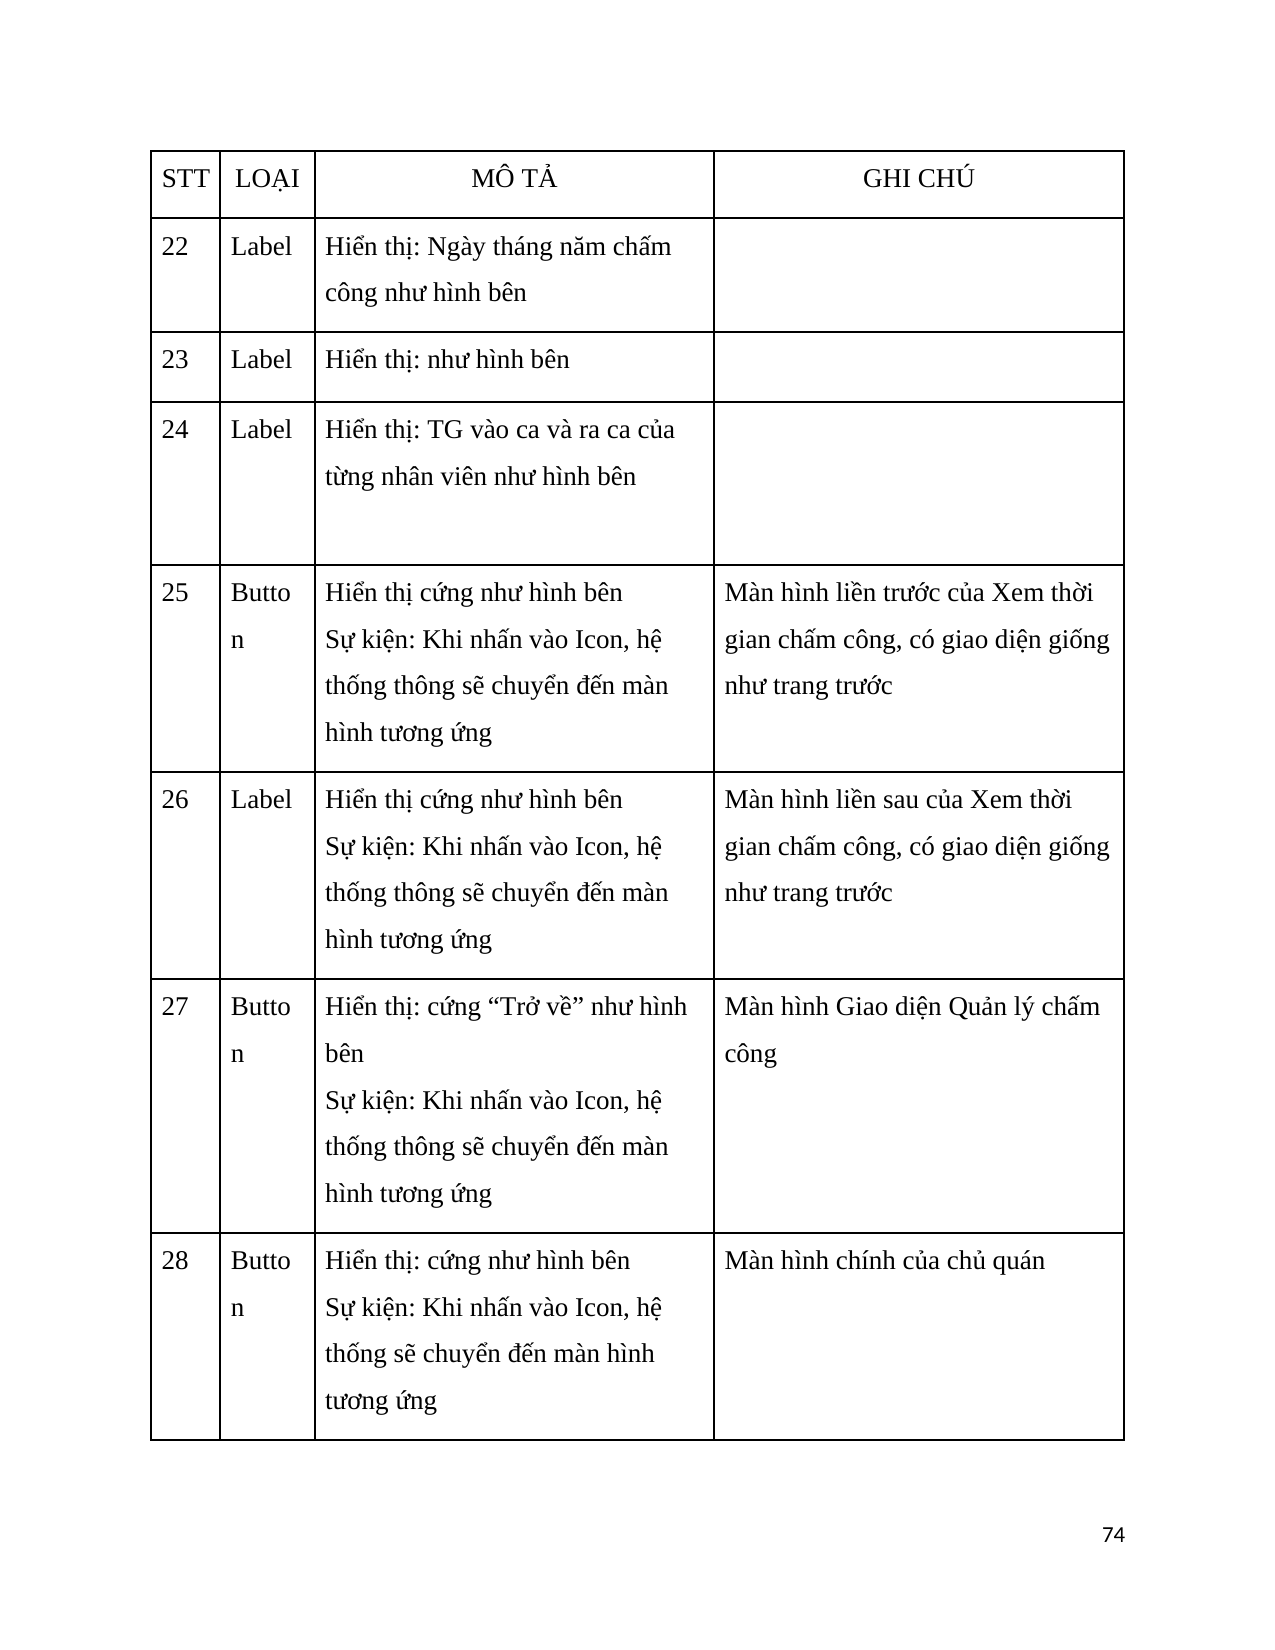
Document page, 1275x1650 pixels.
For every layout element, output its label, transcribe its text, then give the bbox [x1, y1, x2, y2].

table_cell Màn hình chính của chủ quán [715, 1234, 1123, 1439]
table_cell 26 [152, 773, 219, 978]
table_cell 27 [152, 980, 219, 1232]
table_header LOẠI [221, 152, 314, 217]
table_cell Màn hình liền trước của Xem thời gian chấm công, có giao diện giống như trang trước [715, 566, 1123, 771]
table_cell 25 [152, 566, 219, 771]
table_cell Hiển thị: như hình bên [316, 333, 713, 401]
table_header STT [152, 152, 219, 217]
table_cell Hiển thị: TG vào ca và ra ca của từng nhân viên như hình bên [316, 403, 713, 563]
table_cell Hiển thị cứng như hình bên Sự kiện: Khi nhấn vào Icon, hệ thống thông sẽ chuyển đến màn hình tương ứng [316, 773, 713, 978]
table_cell [715, 333, 1123, 401]
table_cell 22 [152, 219, 219, 331]
table_header GHI CHÚ [715, 152, 1123, 217]
table_cell Label [221, 219, 314, 331]
table_cell [715, 219, 1123, 331]
table_cell Button [221, 980, 314, 1232]
table_cell Button [221, 1234, 314, 1439]
table_cell Label [221, 403, 314, 563]
table_cell Label [221, 333, 314, 401]
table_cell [316, 1234, 713, 1439]
table_cell Hiển thị: Ngày tháng năm chấm công như hình bên [316, 219, 713, 331]
table_cell Hiển thị cứng như hình bên Sự kiện: Khi nhấn vào Icon, hệ thống thông sẽ chuyển đến màn hình tương ứng [316, 566, 713, 771]
table_cell Màn hình liền sau của Xem thời gian chấm công, có giao diện giống như trang trước [715, 773, 1123, 978]
table_cell 28 [152, 1234, 219, 1439]
table_cell Button [221, 566, 314, 771]
table_cell [715, 403, 1123, 563]
table_header MÔ TẢ [316, 152, 713, 217]
table_cell 24 [152, 403, 219, 563]
table_cell 23 [152, 333, 219, 401]
table_cell Màn hình Giao diện Quản lý chấm công [715, 980, 1123, 1232]
table_cell Hiển thị: cứng “Trở về” như hình bên Sự kiện: Khi nhấn vào Icon, hệ thống thông sẽ chuyển đến màn hình tương ứng [316, 980, 713, 1232]
table_cell Label [221, 773, 314, 978]
